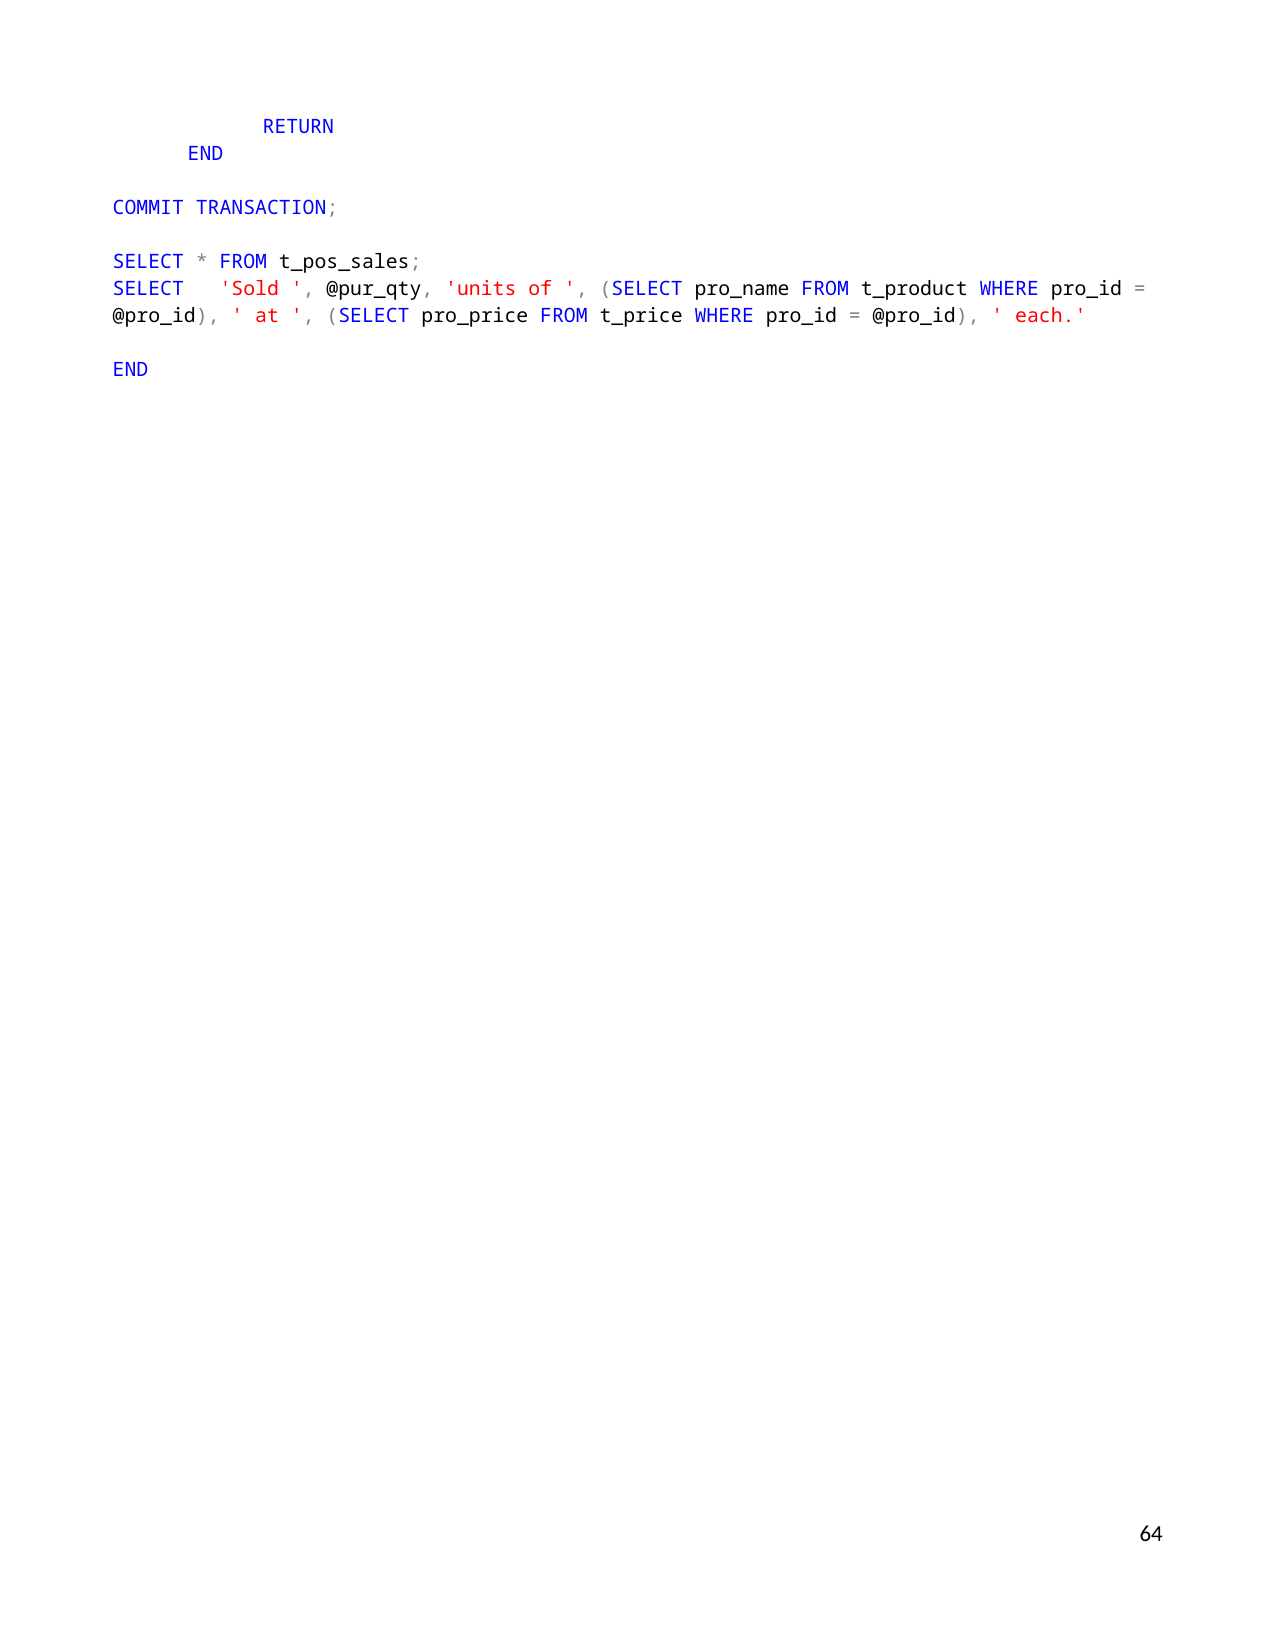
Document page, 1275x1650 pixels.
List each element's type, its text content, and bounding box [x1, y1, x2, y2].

text SELECT 'Sold ', @pur_qty, 'units of ', (SELECT pro_name FROM t_product WHERE pro_id = @pro_id), ' at ', (SELECT pro_price FROM t_price WHERE pro_id = @pro_id), ' each.' [112, 274, 1162, 328]
text SELECT * FROM t_pos_sales; [112, 247, 1162, 274]
text END [112, 355, 1162, 382]
text RETURN [112, 112, 1162, 139]
text END [112, 139, 1162, 166]
text COMMIT TRANSACTION; [112, 193, 1162, 220]
